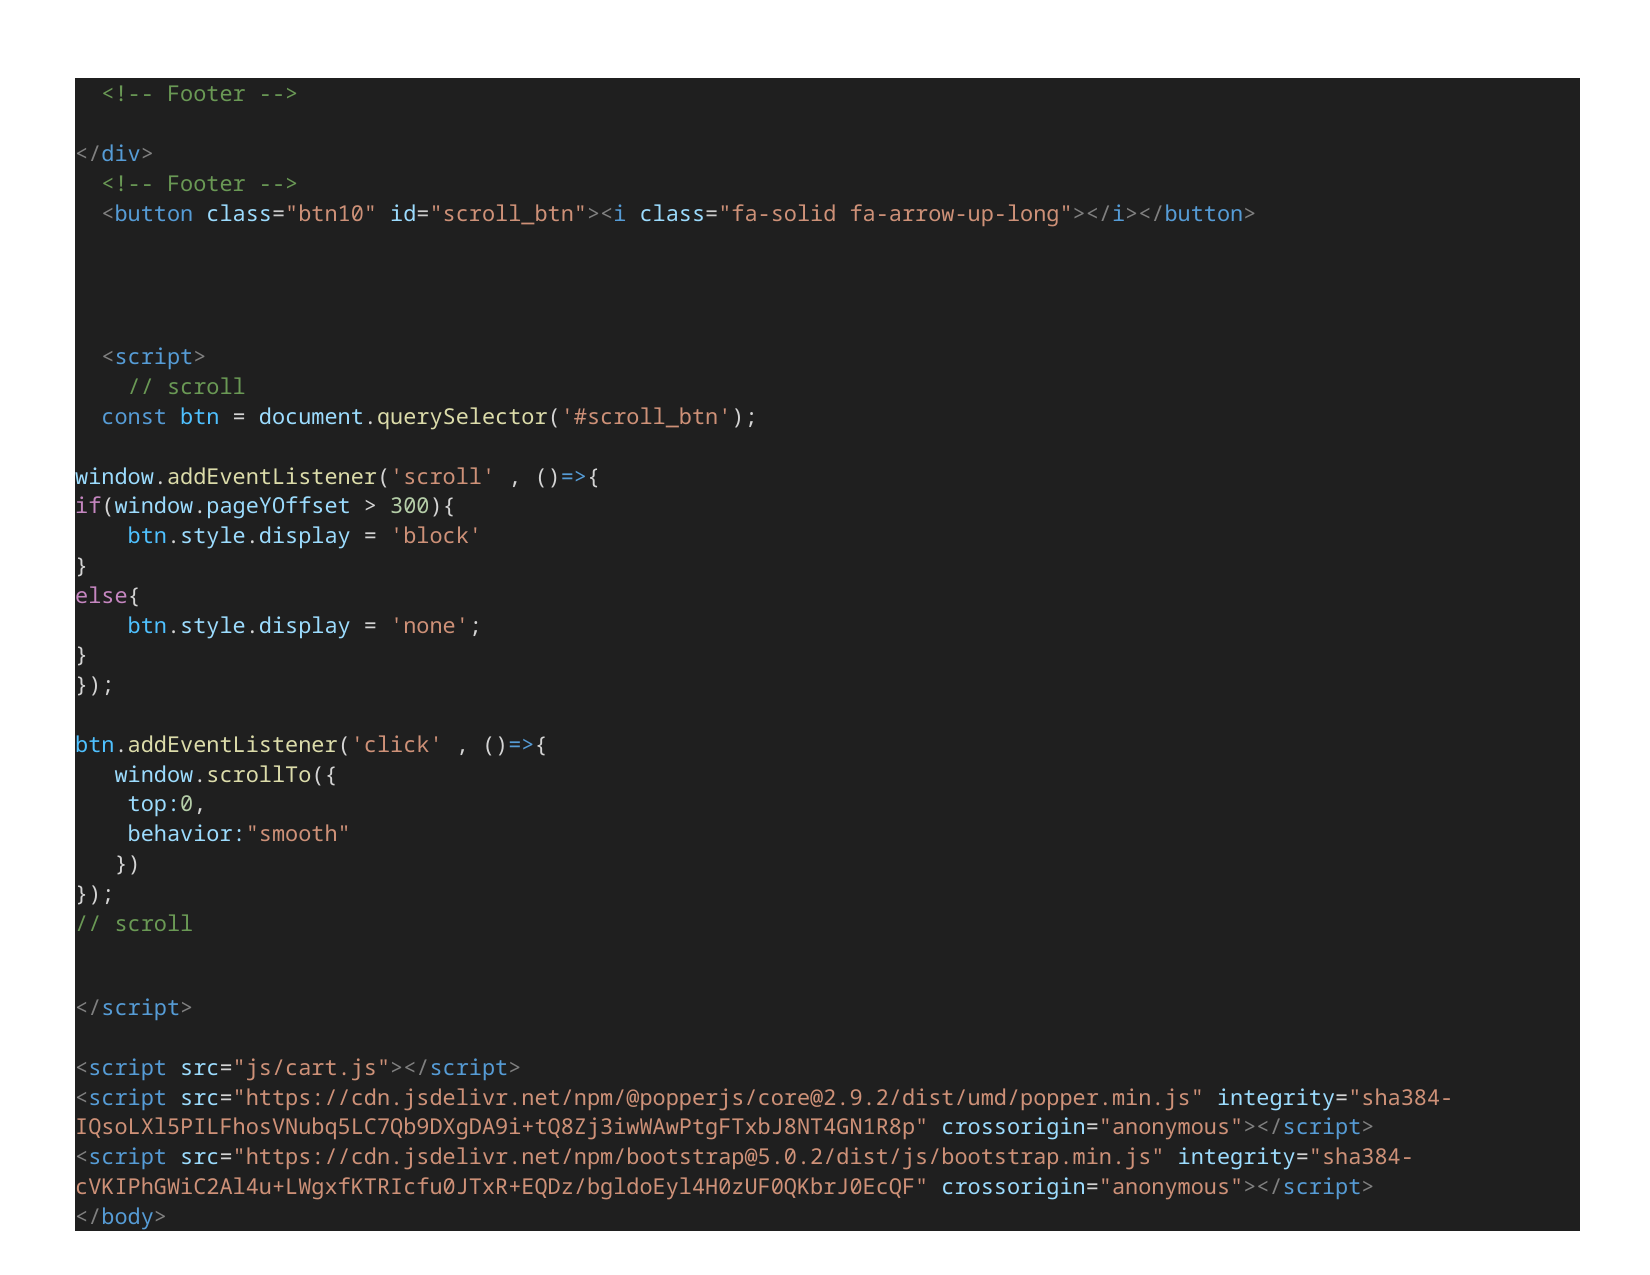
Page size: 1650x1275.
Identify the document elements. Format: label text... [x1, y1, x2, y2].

text btn.addEventListener('click' , ()=>{ [75, 729, 1580, 759]
text <button class="btn10" id="scroll_btn"><i class="fa-solid fa-arrow-up-long"></i></button> [75, 197, 1580, 227]
text else{ [75, 580, 1580, 610]
text // scroll [75, 371, 1580, 401]
text top:0, [75, 788, 1580, 818]
text if(window.pageYOffset > 300){ [75, 491, 1580, 520]
text btn.style.display = 'none'; [75, 610, 1580, 639]
text <script src="js/cart.js"></script> [75, 1052, 1580, 1082]
text // scroll [75, 908, 1580, 937]
text } [75, 639, 1580, 669]
text window.scrollTo({ [75, 759, 1580, 788]
text }); [75, 669, 1580, 699]
text btn.style.display = 'block' [75, 520, 1580, 550]
text </body> [75, 1201, 1580, 1231]
text }) [75, 848, 1580, 878]
text window.addEventListener('scroll' , ()=>{ [75, 461, 1580, 491]
text <script> [75, 342, 1580, 371]
text <script src="https://cdn.jsdelivr.net/npm/@popperjs/core@2.9.2/dist/umd/popper.min.js" integrity="sha384-IQsoLXl5PILFhosVNubq5LC7Qb9DXgDA9i+tQ8Zj3iwWAwPtgFTxbJ8NT4GN1R8p" crossorigin="anonymous"></script> [75, 1082, 1580, 1141]
text behavior:"smooth" [75, 818, 1580, 848]
text <!-- Footer --> [75, 168, 1580, 197]
text <!-- Footer --> [75, 78, 1580, 108]
text <script src="https://cdn.jsdelivr.net/npm/bootstrap@5.0.2/dist/js/bootstrap.min.js" integrity="sha384-cVKIPhGWiC2Al4u+LWgxfKTRIcfu0JTxR+EQDz/bgldoEyl4H0zUF0QKbrJ0EcQF" crossorigin="anonymous"></script> [75, 1141, 1580, 1201]
text }); [75, 878, 1580, 908]
text const btn = document.querySelector('#scroll_btn'); [75, 401, 1580, 431]
text </script> [75, 992, 1580, 1022]
text } [75, 550, 1580, 580]
text </div> [75, 138, 1580, 168]
